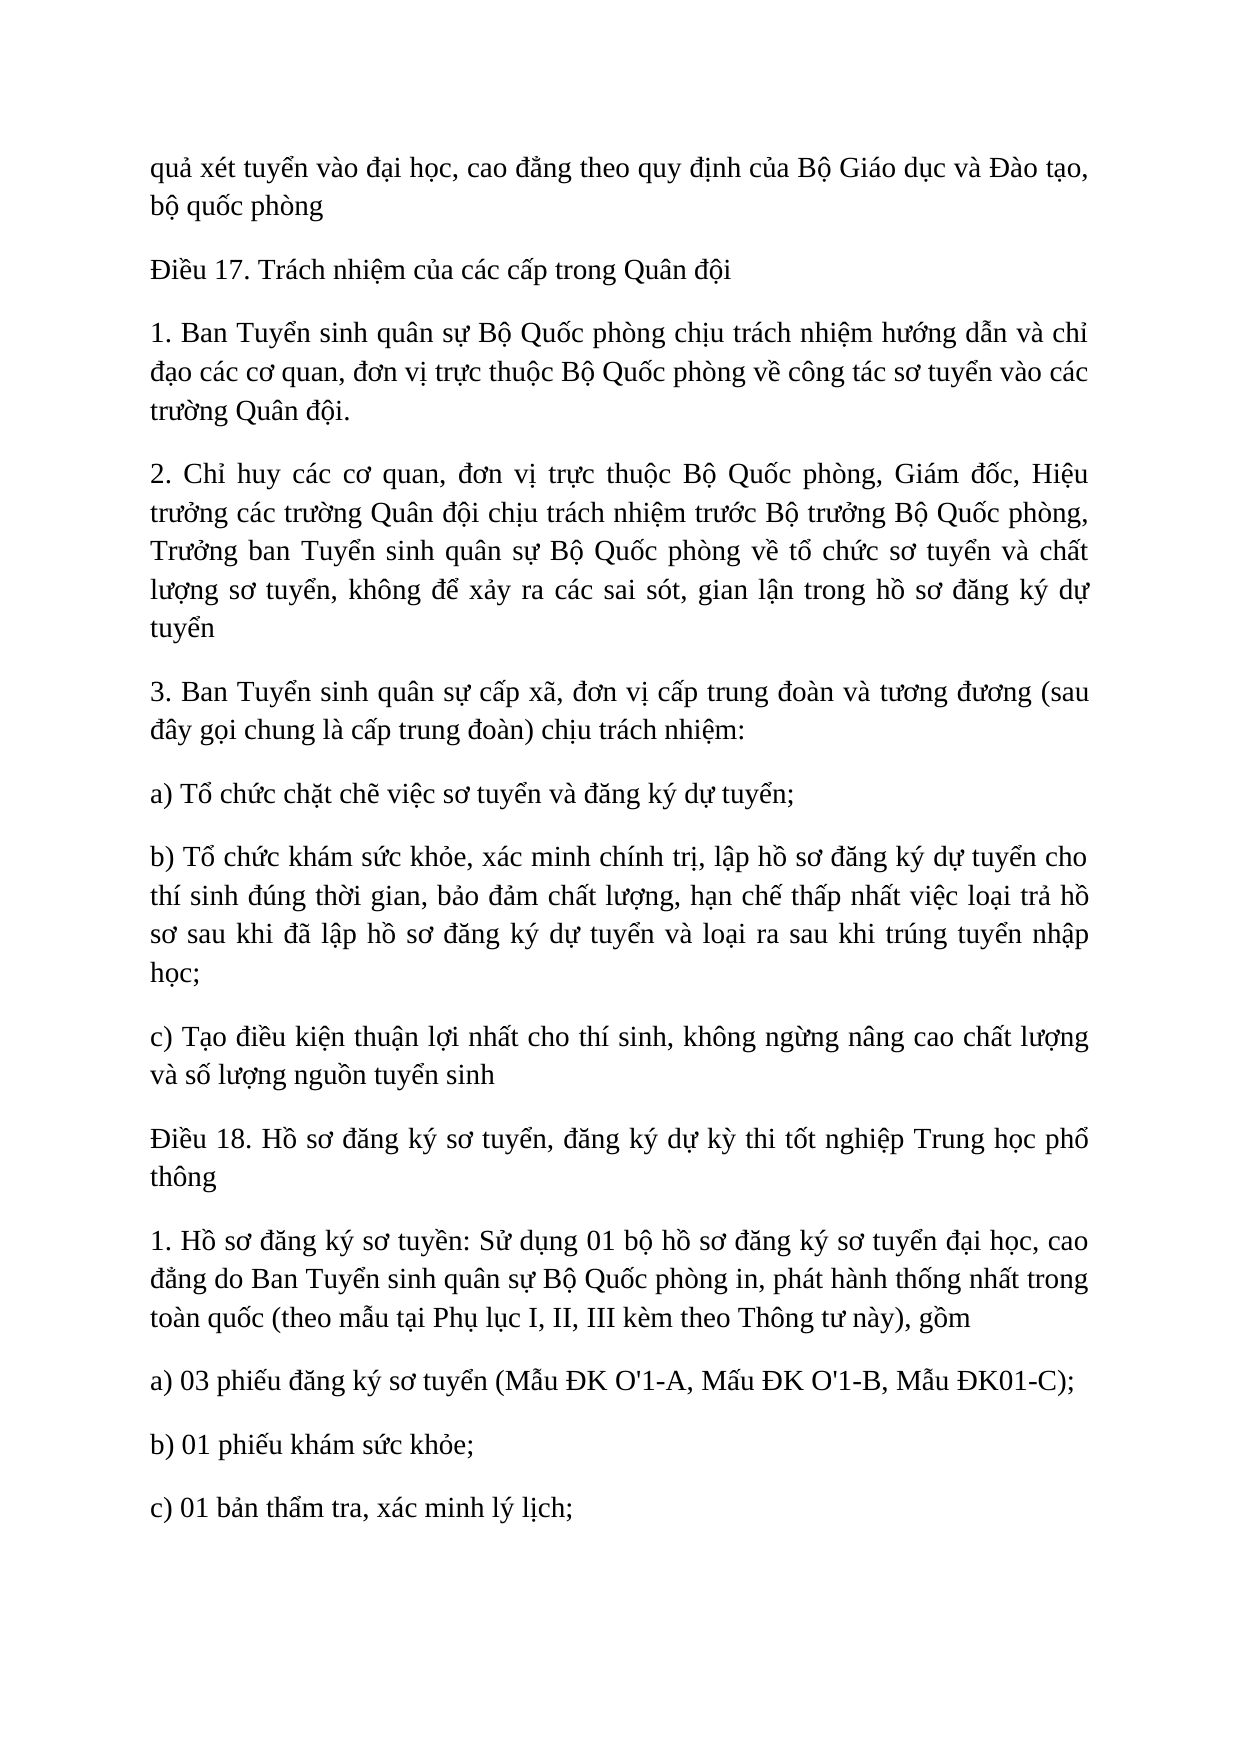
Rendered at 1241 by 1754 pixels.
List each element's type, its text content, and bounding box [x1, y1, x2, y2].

text b) 01 phiếu khám sức khỏe; [150, 1427, 1090, 1461]
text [150, 150, 1090, 222]
text Điều 18. Hồ sơ đăng ký sơ tuyển, đăng ký dự kỳ thi tốt nghiệp Trung học phổ thông [150, 1121, 1090, 1193]
text c) Tạo điều kiện thuận lợi nhất cho thí sinh, không ngừng nâng cao chất lượng và số lượng nguồn tuyển sinh [150, 1019, 1090, 1091]
text a) Tổ chức chặt chẽ việc sơ tuyển và đăng ký dự tuyển; [150, 776, 1090, 809]
text b) Tổ chức khám sức khỏe, xác minh chính trị, lập hồ sơ đăng ký dự tuyển cho thí sinh đúng thời gian, bảo đảm chất lượng, hạn chế thấp nhất việc loại trả hồ sơ sau khi đã lập hồ sơ đăng ký dự tuyển và loại ra sau khi trúng tuyển nhập học; [150, 839, 1090, 989]
text 1. Ban Tuyển sinh quân sự Bộ Quốc phòng chịu trách nhiệm hướng dẫn và chỉ đạo các cơ quan, đơn vị trực thuộc Bộ Quốc phòng về công tác sơ tuyển vào các trường Quân đội. [150, 316, 1090, 426]
text Điều 17. Trách nhiệm của các cấp trong Quân đội [150, 252, 1090, 286]
text 1. Hồ sơ đăng ký sơ tuyền: Sử dụng 01 bộ hồ sơ đăng ký sơ tuyển đại học, cao đẳng do Ban Tuyển sinh quân sự Bộ Quốc phòng in, phát hành thống nhất trong toàn quốc (theo mẫu tại Phụ lục I, II, III kèm theo Thông tư này), gồm [150, 1223, 1090, 1333]
text 3. Ban Tuyển sinh quân sự cấp xã, đơn vị cấp trung đoàn và tương đương (sau đây gọi chung là cấp trung đoàn) chịu trách nhiệm: [150, 674, 1090, 746]
text c) 01 bản thẩm tra, xác minh lý lịch; [150, 1491, 1090, 1524]
text a) 03 phiếu đăng ký sơ tuyển (Mẫu ĐK O'1-A, Mấu ĐK O'1-B, Mẫu ĐK01-C); [150, 1363, 1090, 1397]
text 2. Chỉ huy các cơ quan, đơn vị trực thuộc Bộ Quốc phòng, Giám đốc, Hiệu trưởng các trường Quân đội chịu trách nhiệm trước Bộ trưởng Bộ Quốc phòng, Trưởng ban Tuyển sinh quân sự Bộ Quốc phòng về tổ chức sơ tuyển và chất lượng sơ tuyển, không để xảy ra các sai sót, gian lận trong hồ sơ đăng ký dự tuyển [150, 456, 1090, 644]
